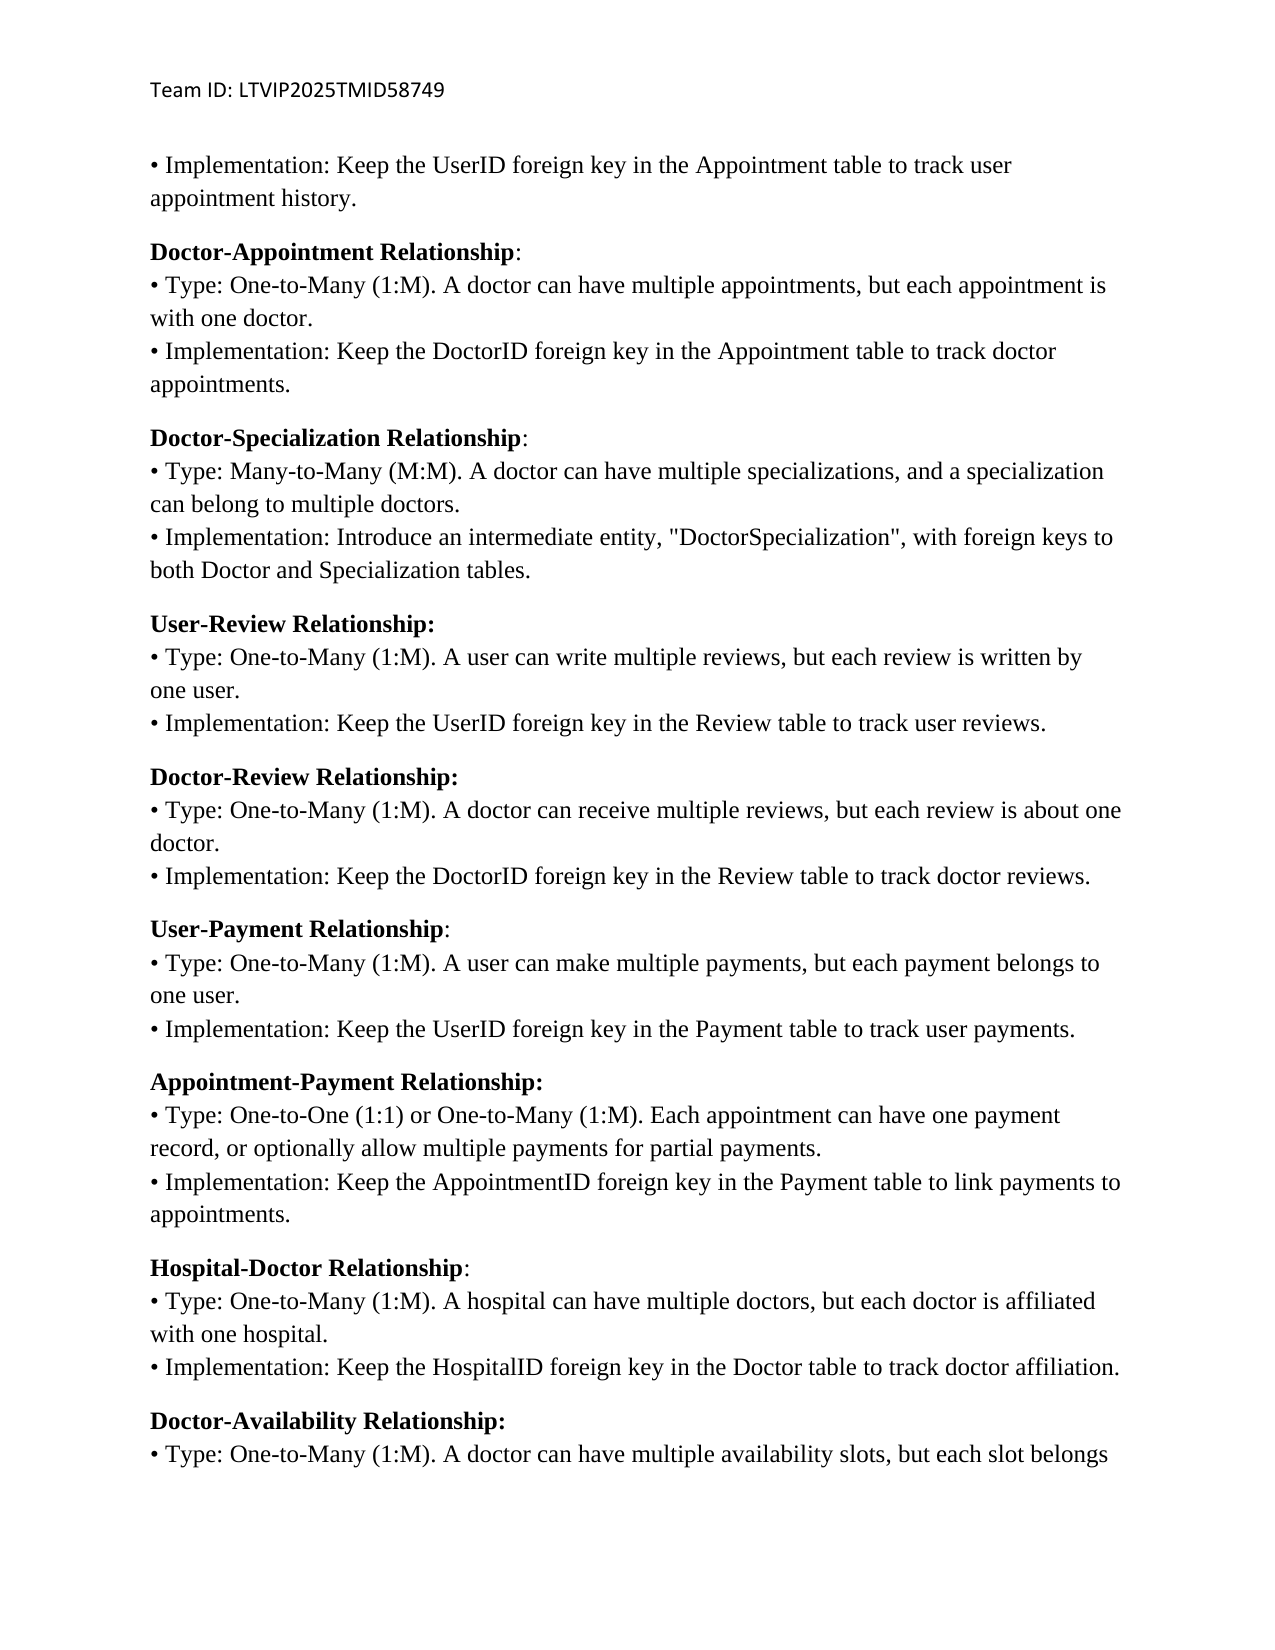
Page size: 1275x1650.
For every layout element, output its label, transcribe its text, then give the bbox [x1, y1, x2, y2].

text Doctor-Specialization Relationship: • Type: Many-to-Many (M:M). A doctor can have multiple specializations, and a specialization can belong to multiple doctors. • Implementation: Introduce an intermediate entity, "DoctorSpecialization", with foreign keys to both Doctor and Specialization tables. [150, 423, 1125, 584]
text User-Payment Relationship: • Type: One-to-Many (1:M). A user can make multiple payments, but each payment belongs to one user. • Implementation: Keep the UserID foreign key in the Payment table to track user payments. [150, 914, 1125, 1042]
text User-Review Relationship: • Type: One-to-Many (1:M). A user can write multiple reviews, but each review is written by one user. • Implementation: Keep the UserID foreign key in the Review table to track user reviews. [150, 609, 1125, 737]
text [150, 150, 1125, 212]
text Doctor-Review Relationship: • Type: One-to-Many (1:M). A doctor can receive multiple reviews, but each review is about one doctor. • Implementation: Keep the DoctorID foreign key in the Review table to track doctor reviews. [150, 762, 1125, 889]
text Hospital-Doctor Relationship: • Type: One-to-Many (1:M). A hospital can have multiple doctors, but each doctor is affiliated with one hospital. • Implementation: Keep the HospitalID foreign key in the Doctor table to track doctor affiliation. [150, 1253, 1125, 1381]
text Doctor-Appointment Relationship: • Type: One-to-Many (1:M). A doctor can have multiple appointments, but each appointment is with one doctor. • Implementation: Keep the DoctorID foreign key in the Appointment table to track doctor appointments. [150, 237, 1125, 398]
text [150, 1406, 1125, 1468]
text Appointment-Payment Relationship: • Type: One-to-One (1:1) or One-to-Many (1:M). Each appointment can have one payment record, or optionally allow multiple payments for partial payments. • Implementation: Keep the AppointmentID foreign key in the Payment table to link payments to appointments. [150, 1067, 1125, 1228]
